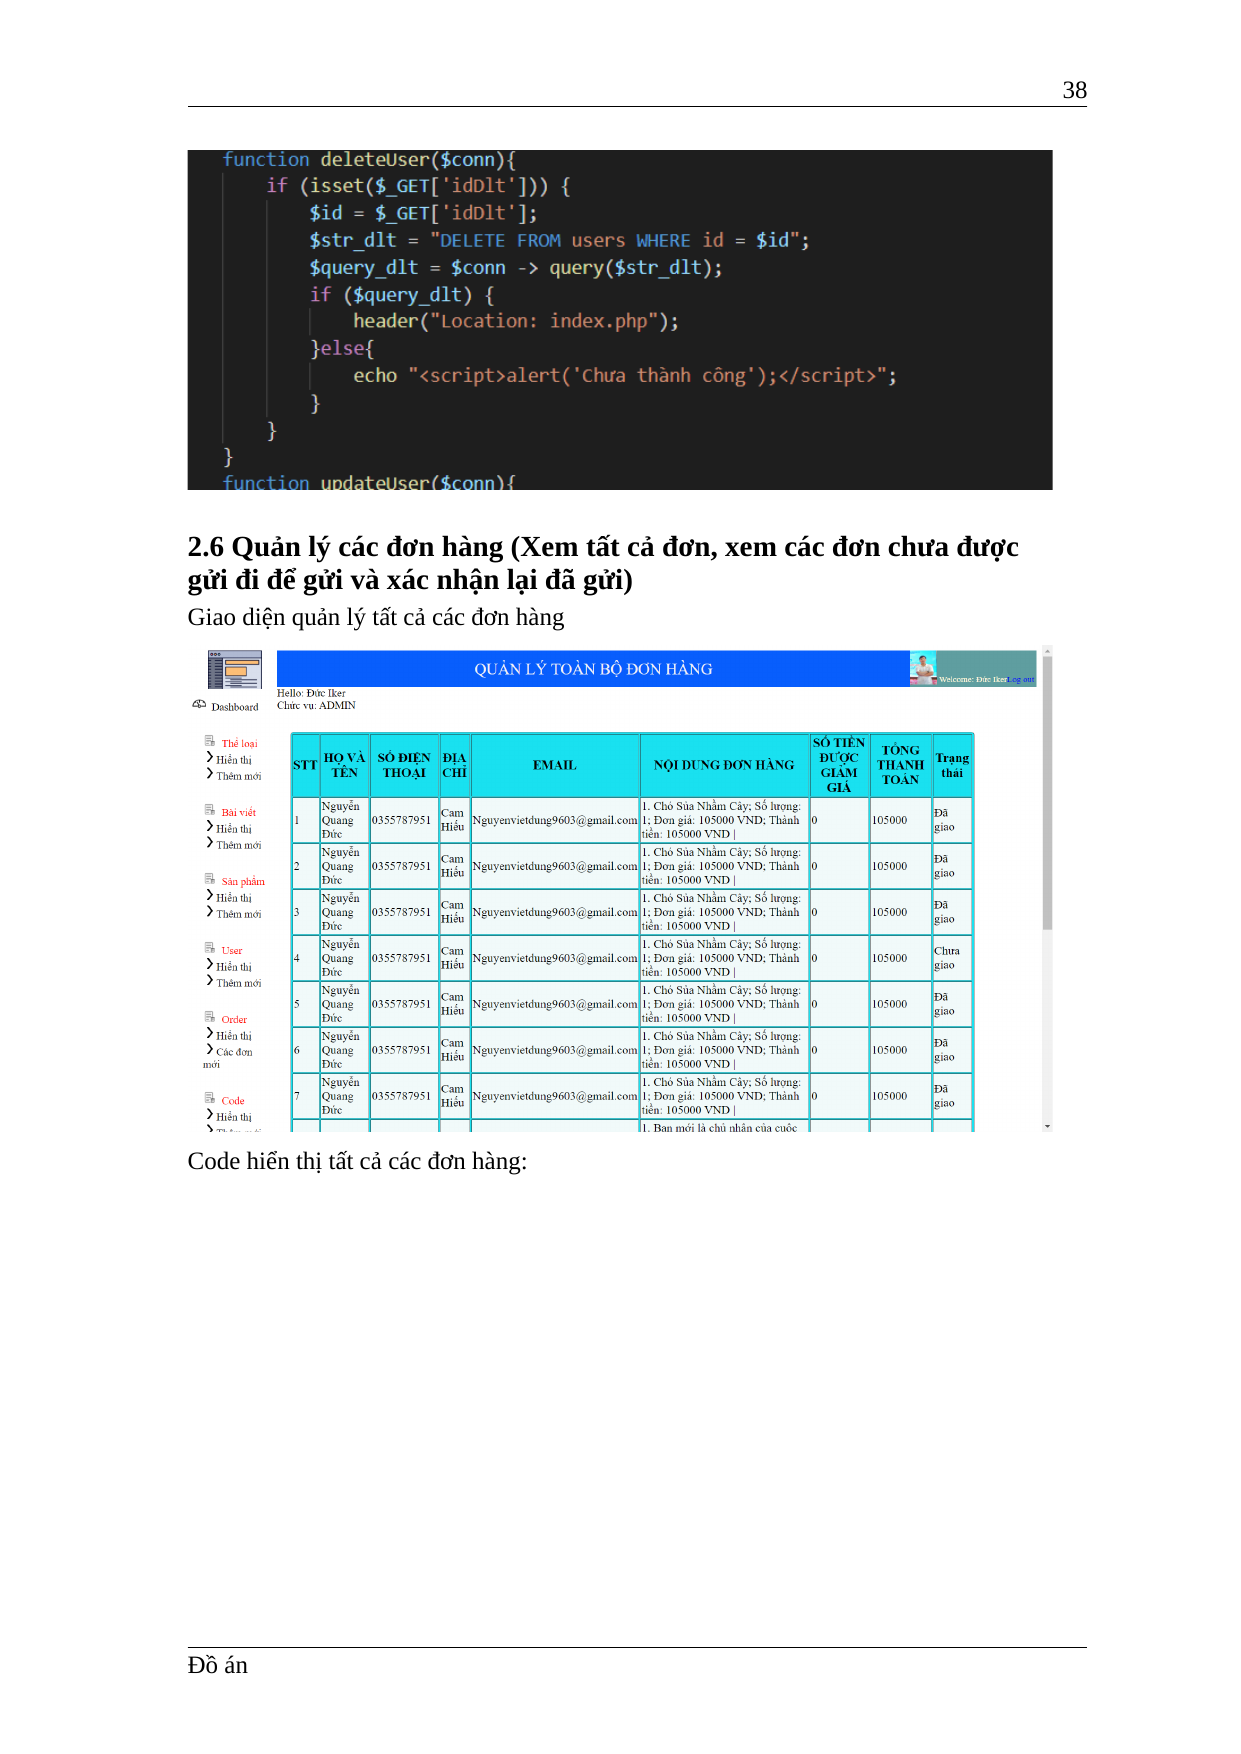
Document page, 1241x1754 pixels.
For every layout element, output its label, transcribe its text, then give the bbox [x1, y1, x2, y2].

picture [187, 645, 1053, 1132]
text Code hiển thị tất cả các đơn hàng: [187, 1146, 1053, 1175]
subtitle 2.6 Quản lý các đơn hàng (Xem tất cả đơn, xem các đơn chưa được gửi đi để gửi và xác nhận lại đã gửi) [187, 529, 1053, 596]
picture [187, 150, 1053, 490]
text Giao diện quản lý tất cả các đơn hàng [187, 602, 1053, 631]
